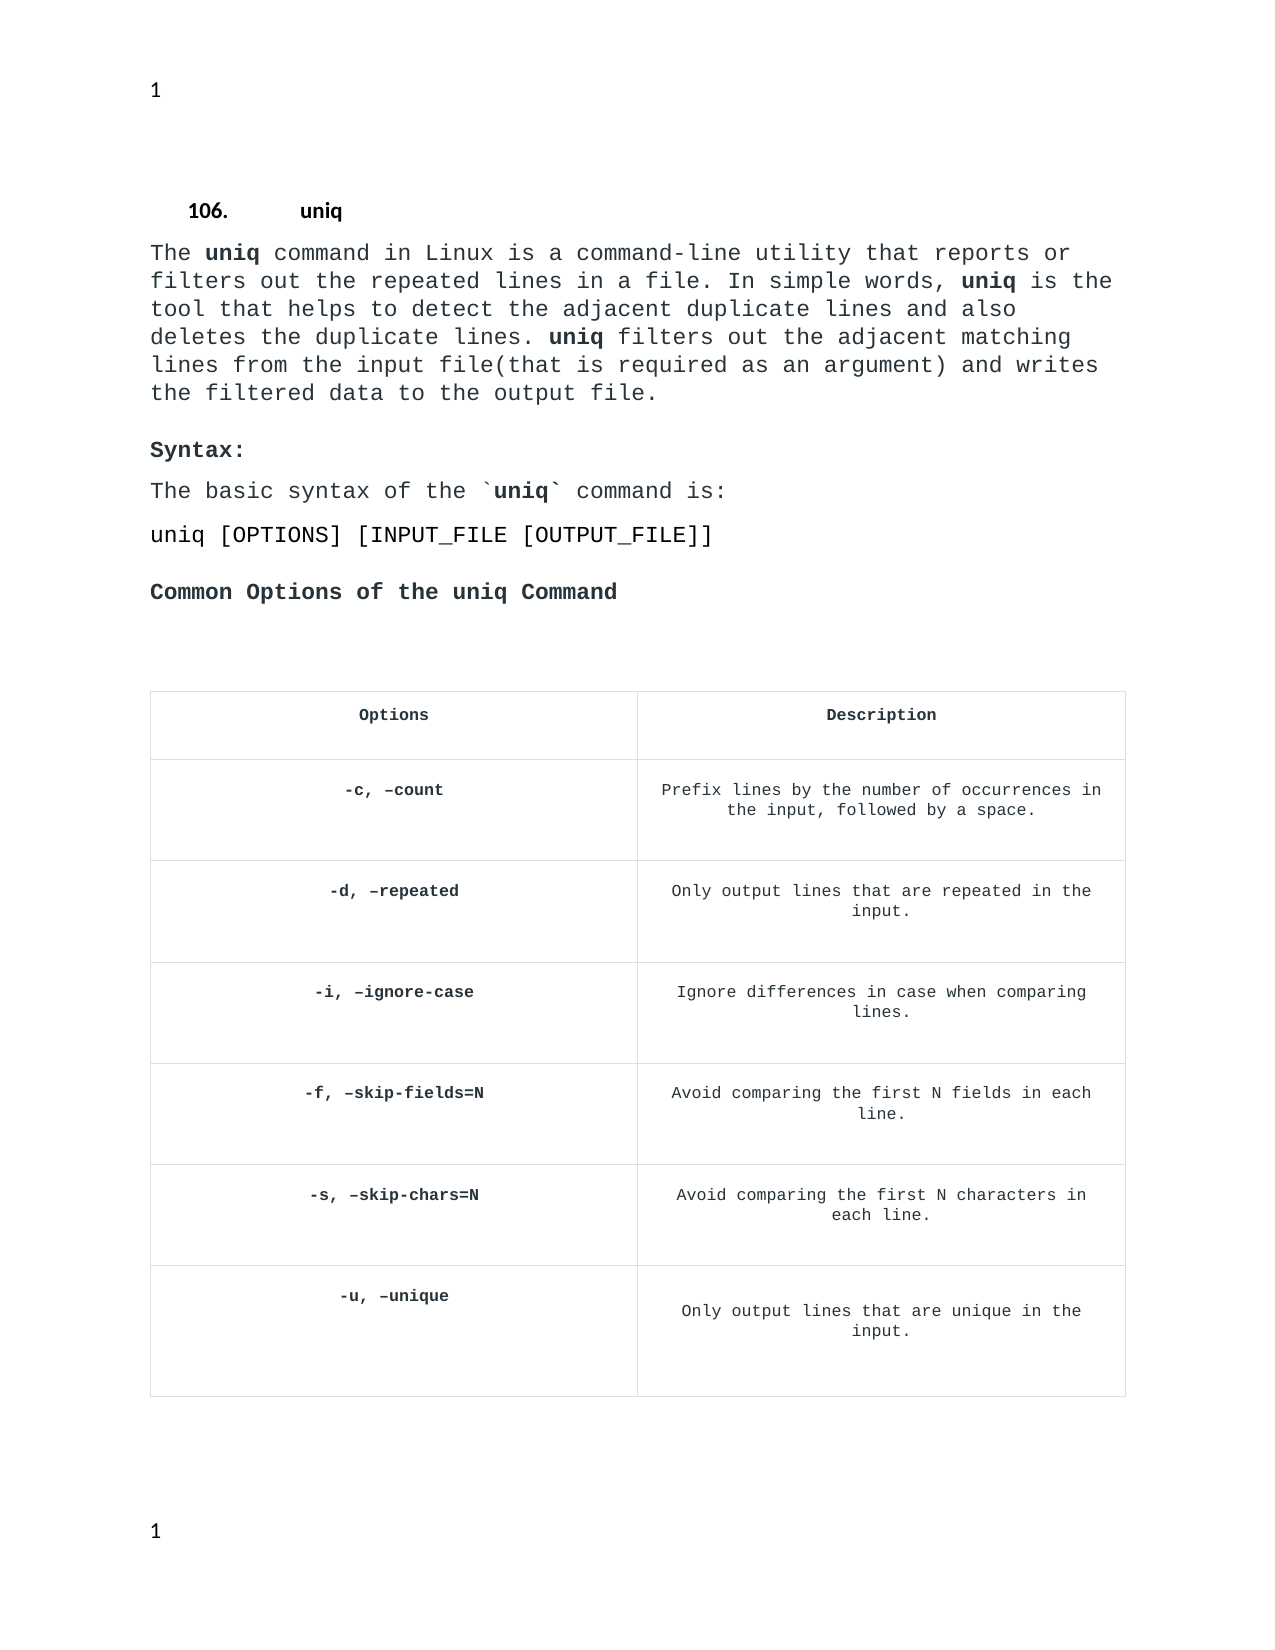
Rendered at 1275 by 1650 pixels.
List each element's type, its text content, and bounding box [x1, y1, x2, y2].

subtitle Common Options of the uniq Command [150, 581, 1125, 606]
table_cell -s, –skip-chars=N [151, 1165, 637, 1265]
list uniq [187, 196, 1125, 224]
table_cell Avoid comparing the first N characters in each line. [638, 1165, 1125, 1265]
table_cell -u, –unique [151, 1266, 637, 1396]
table_cell Avoid comparing the first N fields in each line. [638, 1064, 1125, 1164]
table_cell Only output lines that are unique in the input. [638, 1266, 1125, 1396]
table_cell Prefix lines by the number of occurrences in the input, followed by a space. [638, 760, 1125, 860]
table_cell -f, –skip-fields=N [151, 1064, 637, 1164]
table_header Description [638, 692, 1125, 759]
table_cell -i, –ignore-case [151, 963, 637, 1062]
table_header Options [151, 692, 637, 759]
text The basic syntax of the `uniq` command is: [150, 480, 1125, 506]
text uniq [OPTIONS] [INPUT_FILE [OUTPUT_FILE]] [150, 523, 1125, 549]
table_cell -c, –count [151, 760, 637, 860]
table_cell -d, –repeated [151, 861, 637, 961]
text The uniq command in Linux is a command-line utility that reports or filters out the repeated lines in a file. In simple words, uniq is the tool that helps to detect the adjacent duplicate lines and also deletes the duplicate lines. uniq filters out the adjacent matching lines from the input file(that is required as an argument) and writes the filtered data to the output file. [150, 242, 1125, 407]
table_cell Ignore differences in case when comparing lines. [638, 963, 1125, 1062]
subtitle Syntax: [150, 438, 1125, 464]
table_cell Only output lines that are repeated in the input. [638, 861, 1125, 961]
